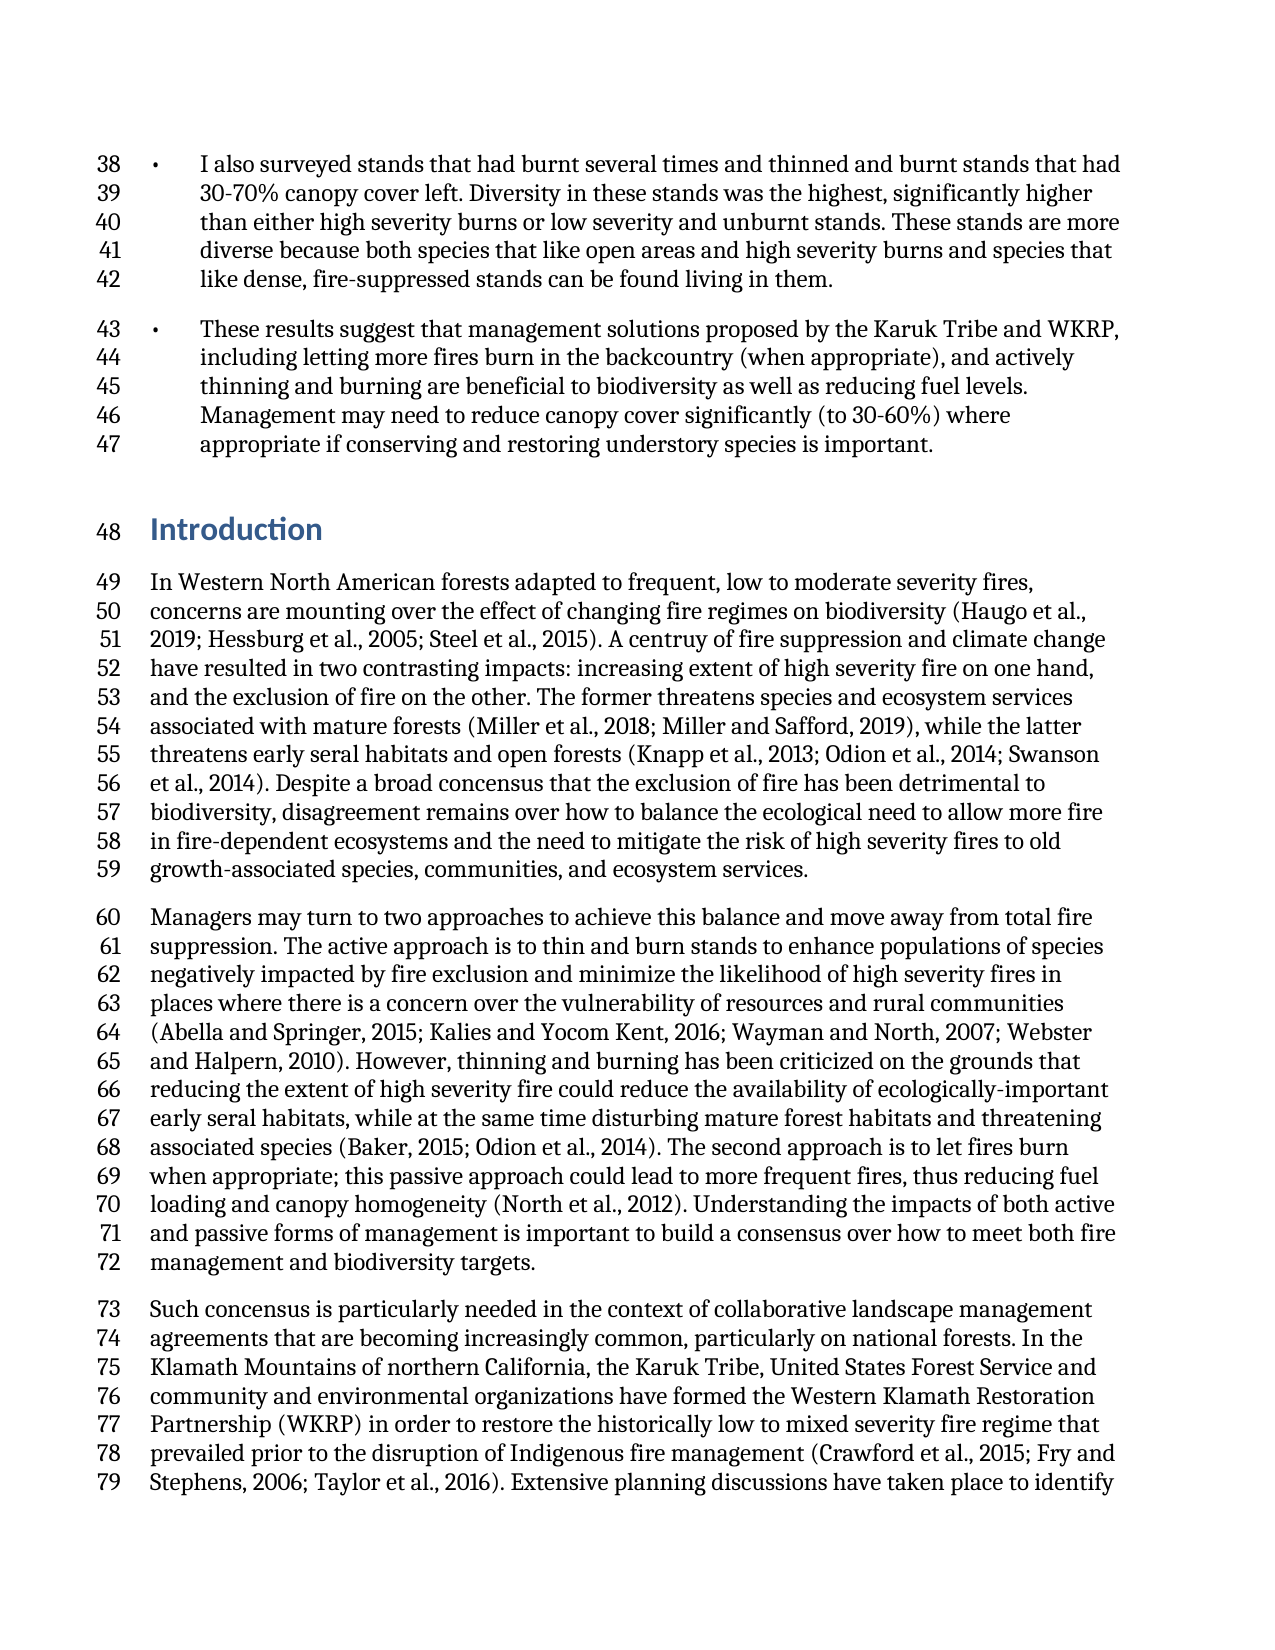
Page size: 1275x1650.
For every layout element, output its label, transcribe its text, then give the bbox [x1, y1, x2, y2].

text Managers may turn to two approaches to achieve this balance and move away from total fire suppression. The active approach is to thin and burn stands to enhance populations of species negatively impacted by fire exclusion and minimize the likelihood of high severity fires in places where there is a concern over the vulnerability of resources and rural communities (Abella and Springer, 2015; Kalies and Yocom Kent, 2016; Wayman and North, 2007; Webster and Halpern, 2010). However, thinning and burning has been criticized on the grounds that reducing the extent of high severity fire could reduce the availability of ecologically-important early seral habitats, while at the same time disturbing mature forest habitats and threatening associated species (Baker, 2015; Odion et al., 2014). The second approach is to let fires burn when appropriate; this passive approach could lead to more frequent fires, thus reducing fuel loading and canopy homogeneity (North et al., 2012). Understanding the impacts of both active and passive forms of management is important to build a consensus over how to meet both fire management and biodiversity targets. [150, 903, 1125, 1277]
subtitle Introduction [150, 508, 1125, 549]
list I also surveyed stands that had burnt several times and thinned and burnt stands that had 30-70% canopy cover left. Diversity in these stands was the highest, significantly higher than either high severity burns or low severity and unburnt stands. These stands are more diverse because both species that like open areas and high severity burns and species that like dense, fire-suppressed stands can be found living in them. [150, 150, 1125, 294]
text In Western North American forests adapted to frequent, low to moderate severity fires, concerns are mounting over the effect of changing fire regimes on biodiversity (Haugo et al., 2019; Hessburg et al., 2005; Steel et al., 2015). A centruy of fire suppression and climate change have resulted in two contrasting impacts: increasing extent of high severity fire on one hand, and the exclusion of fire on the other. The former threatens species and ecosystem services associated with mature forests (Miller et al., 2018; Miller and Safford, 2019), while the latter threatens early seral habitats and open forests (Knapp et al., 2013; Odion et al., 2014; Swanson et al., 2014). Despite a broad concensus that the exclusion of fire has been detrimental to biodiversity, disagreement remains over how to balance the ecological need to allow more fire in fire-dependent ecosystems and the need to mitigate the risk of high severity fires to old growth-associated species, communities, and ecosystem services. [150, 568, 1125, 884]
list These results suggest that management solutions proposed by the Karuk Tribe and WKRP, including letting more fires burn in the backcountry (when appropriate), and actively thinning and burning are beneficial to biodiversity as well as reducing fuel levels. Management may need to reduce canopy cover significantly (to 30-60%) where appropriate if conserving and restoring understory species is important. [150, 314, 1125, 458]
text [150, 1295, 1125, 1497]
